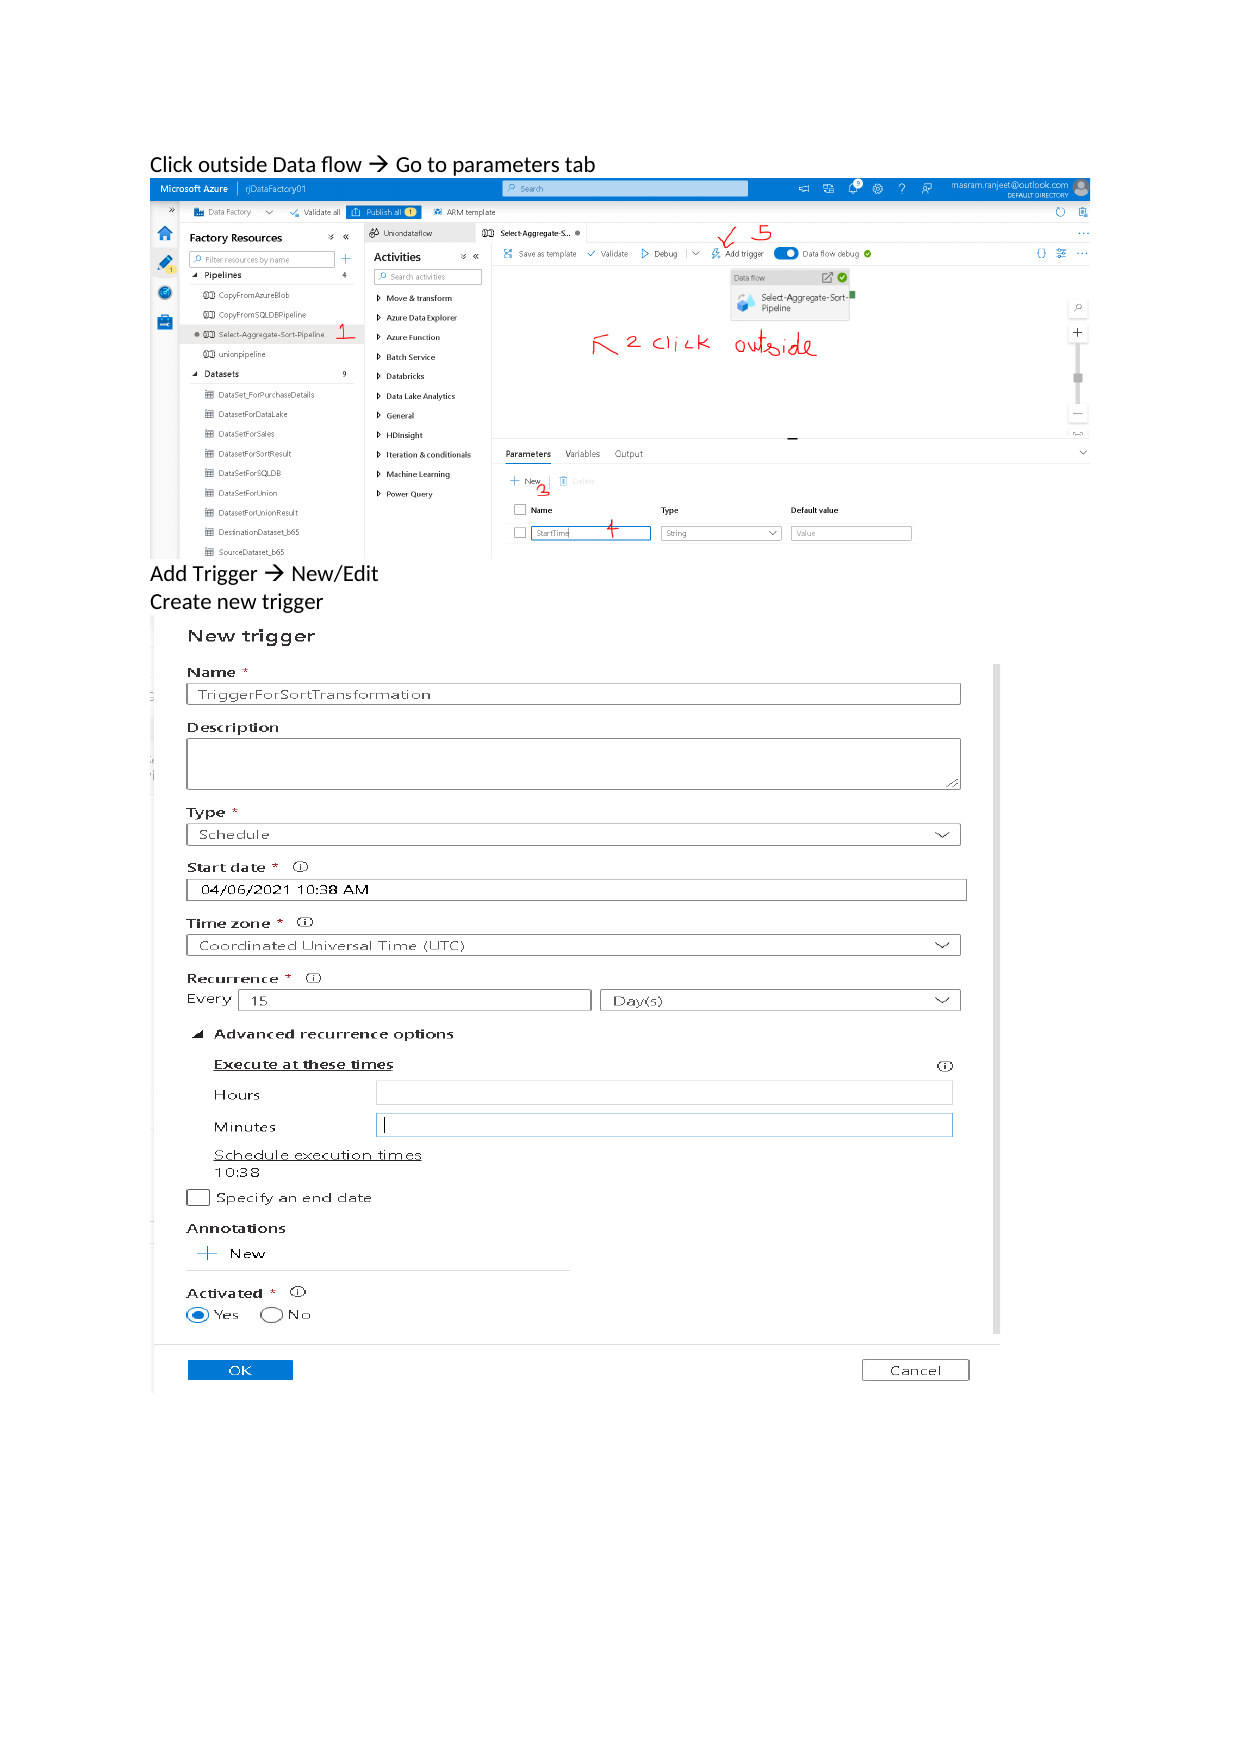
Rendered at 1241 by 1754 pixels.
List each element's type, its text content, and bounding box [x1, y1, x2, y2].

text Click outside Data flow Go to parameters tab [150, 150, 1090, 178]
picture [150, 615, 1001, 1393]
text Create new trigger [150, 587, 1090, 615]
text Add Trigger New/Edit [150, 559, 1090, 587]
picture [150, 178, 1091, 559]
